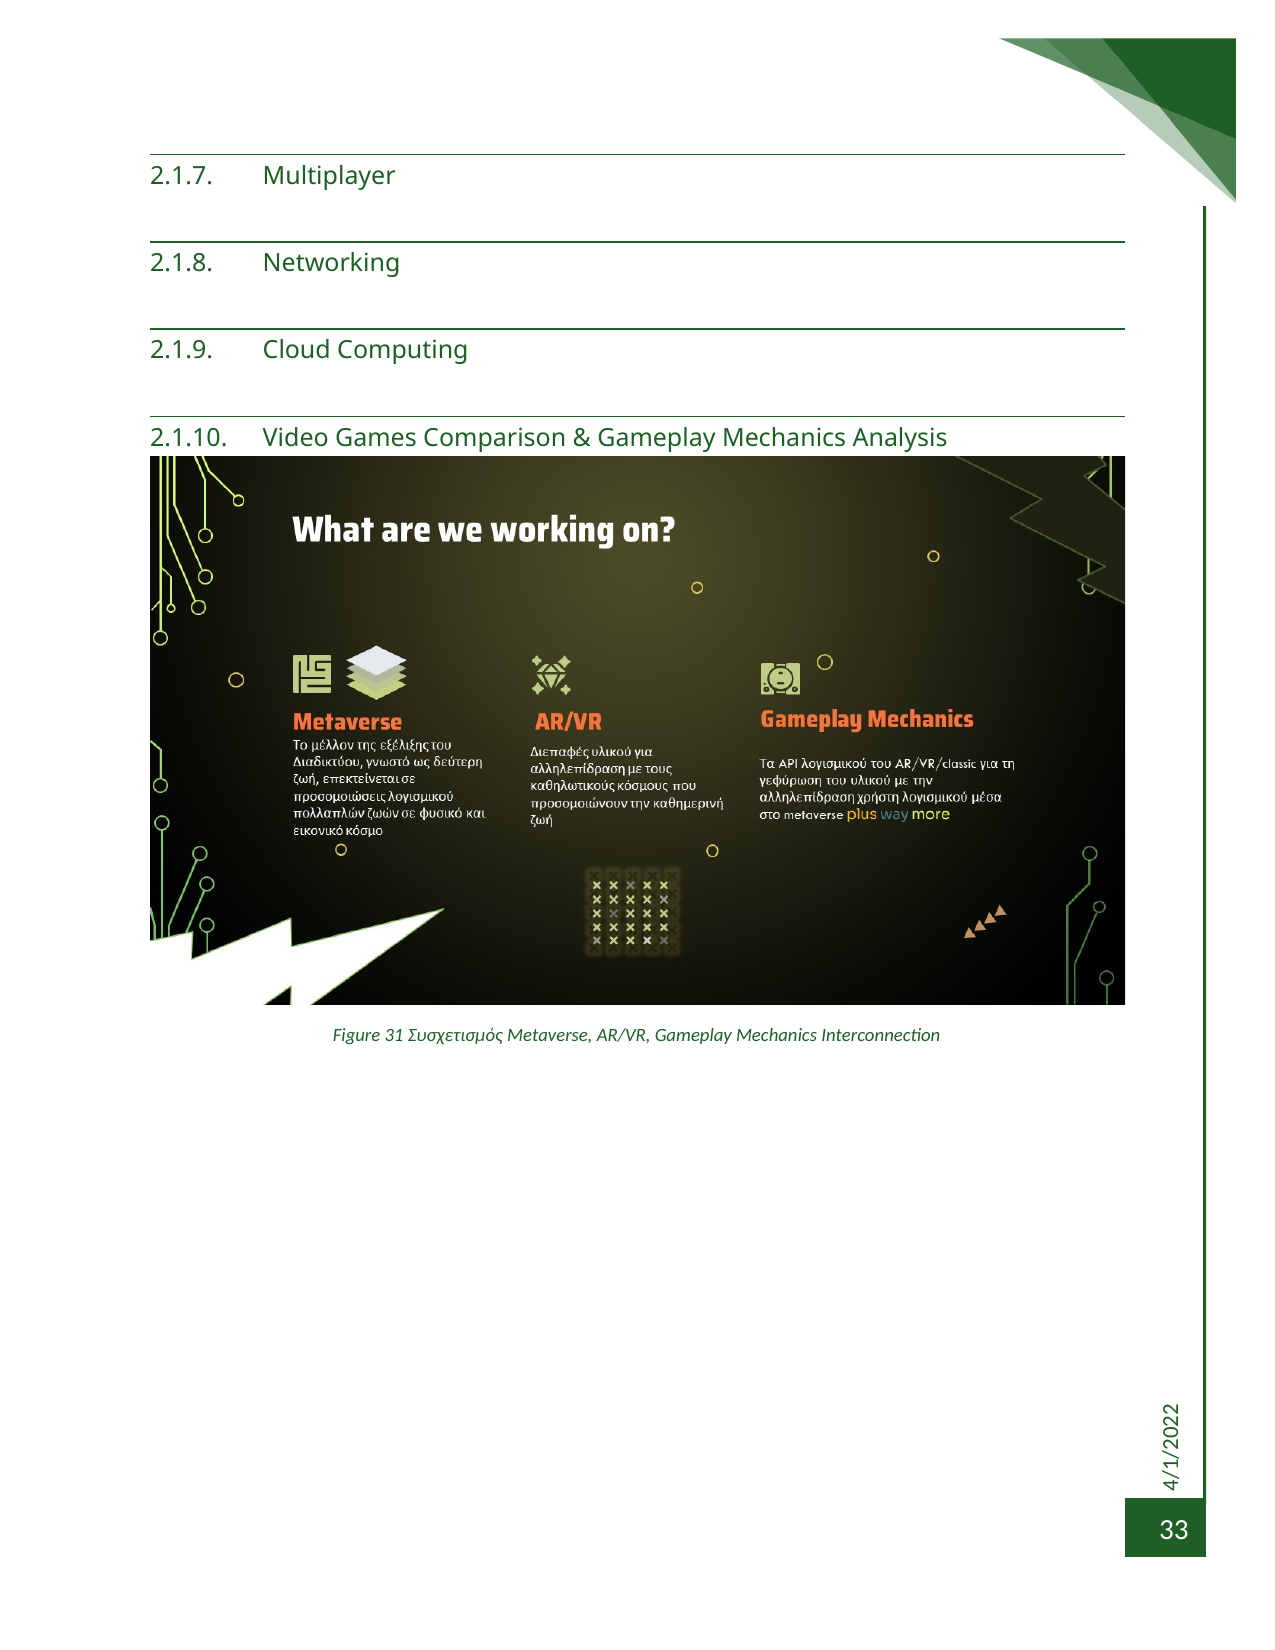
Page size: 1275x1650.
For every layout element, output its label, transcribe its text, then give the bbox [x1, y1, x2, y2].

subtitle Video Games Comparison & Gameplay Mechanics Analysis [150, 417, 1125, 453]
picture [150, 456, 1125, 1005]
subtitle Multiplayer [150, 155, 1125, 191]
subtitle Networking [150, 243, 1125, 279]
text Figure 32 Συσχετισμός Metaverse, AR/VR, Gameplay Mechanics Interconnection [150, 1023, 1125, 1046]
picture [997, 38, 1236, 204]
subtitle Cloud Computing [150, 330, 1125, 366]
